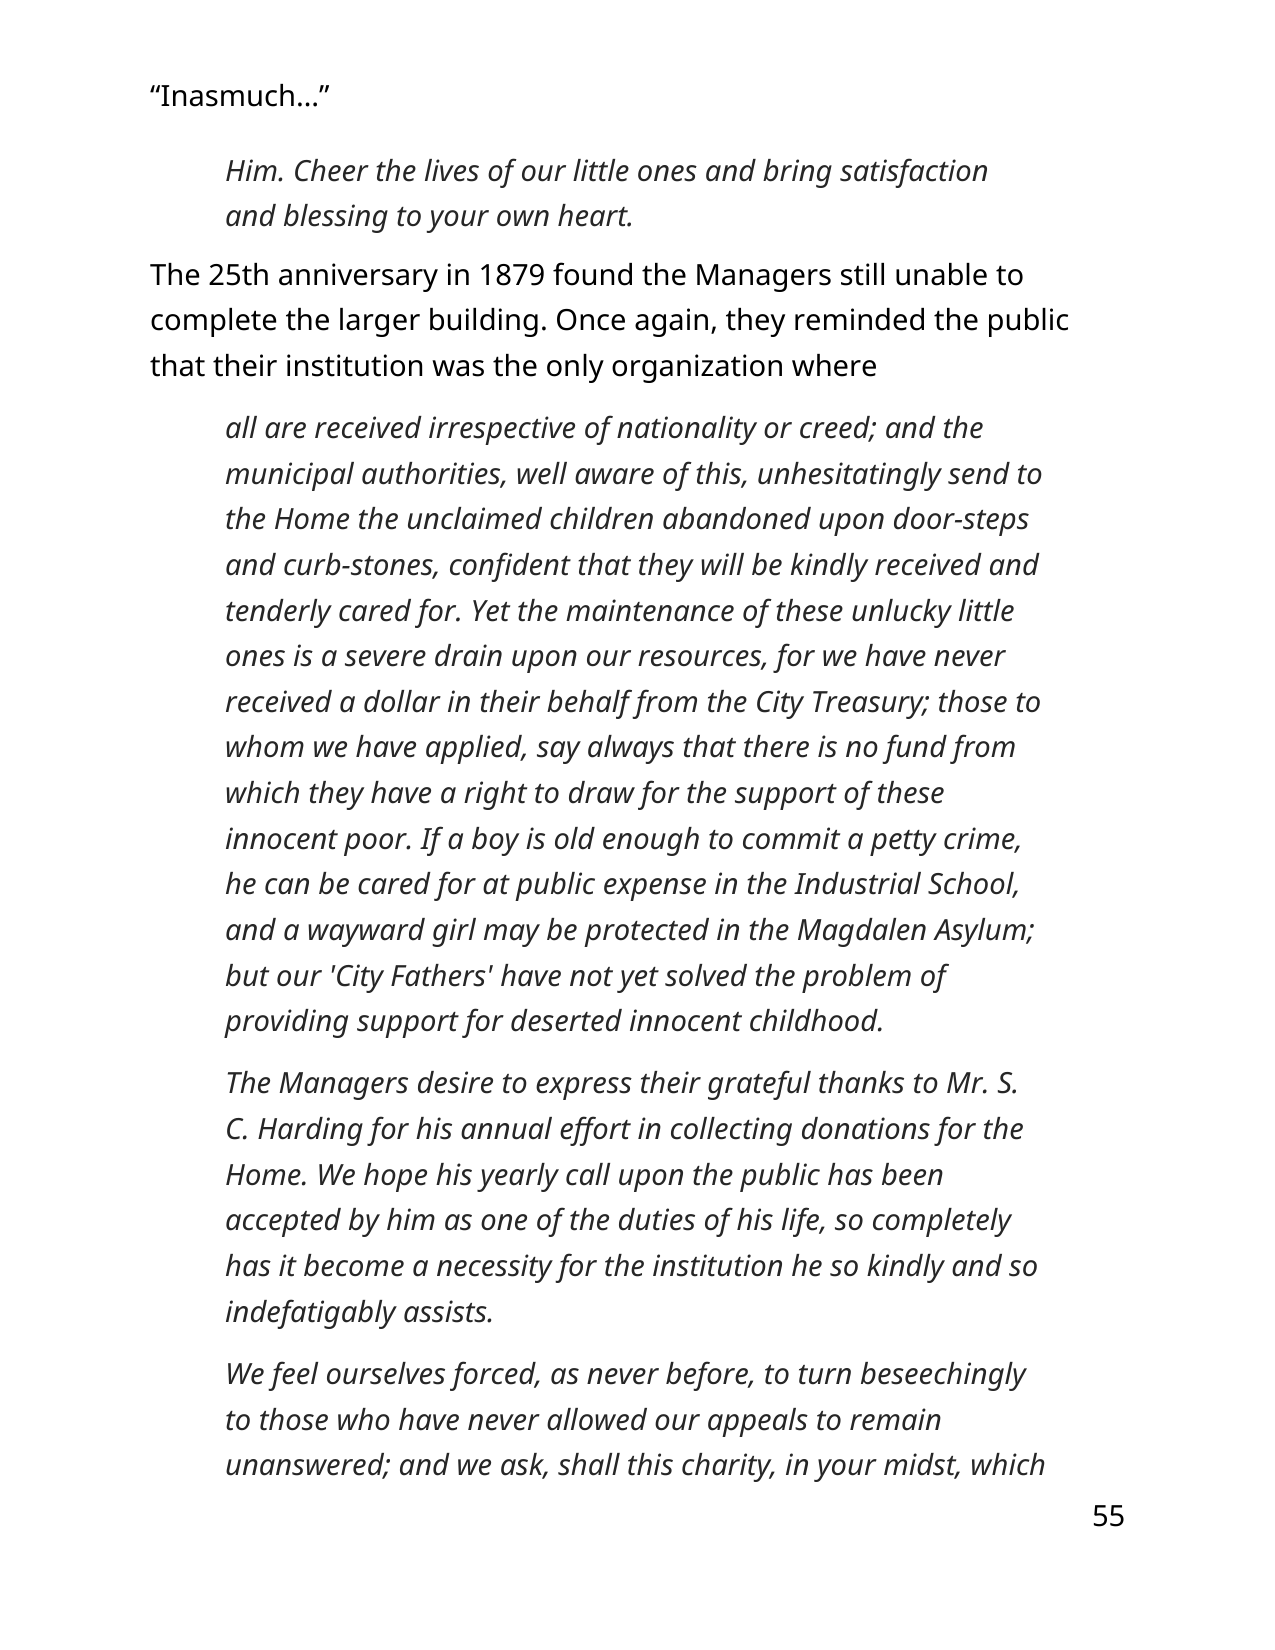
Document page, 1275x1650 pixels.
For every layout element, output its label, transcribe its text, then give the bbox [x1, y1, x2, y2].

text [225, 150, 1050, 235]
text The Managers desire to express their grateful thanks to Mr. S. C. Harding for his annual effort in collecting donations for the Home. We hope his yearly call upon the public has been accepted by him as one of the duties of his life, so completely has it become a necessity for the institution he so kindly and so indefatigably assists. [225, 1063, 1050, 1331]
text The 25th anniversary in 1879 found the Managers still unable to complete the larger building. Once again, they reminded the public that their institution was the only organization where [150, 254, 1125, 385]
text all are received irrespective of nationality or creed; and the municipal authorities, well aware of this, unhesitatingly send to the Home the unclaimed children abandoned upon door-steps and curb-stones, confident that they will be kindly received and tenderly cared for. Yet the maintenance of these unlucky little ones is a severe drain upon our resources, for we have never received a dollar in their behalf from the City Treasury; those to whom we have applied, say always that there is no fund from which they have a right to draw for the support of these innocent poor. If a boy is old enough to commit a petty crime, he can be cared for at public expense in the Industrial School, and a wayward girl may be protected in the Magdalen Asylum; but our 'City Fathers' have not yet solved the problem of providing support for deserted innocent childhood. [225, 407, 1050, 1040]
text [225, 1353, 1050, 1484]
